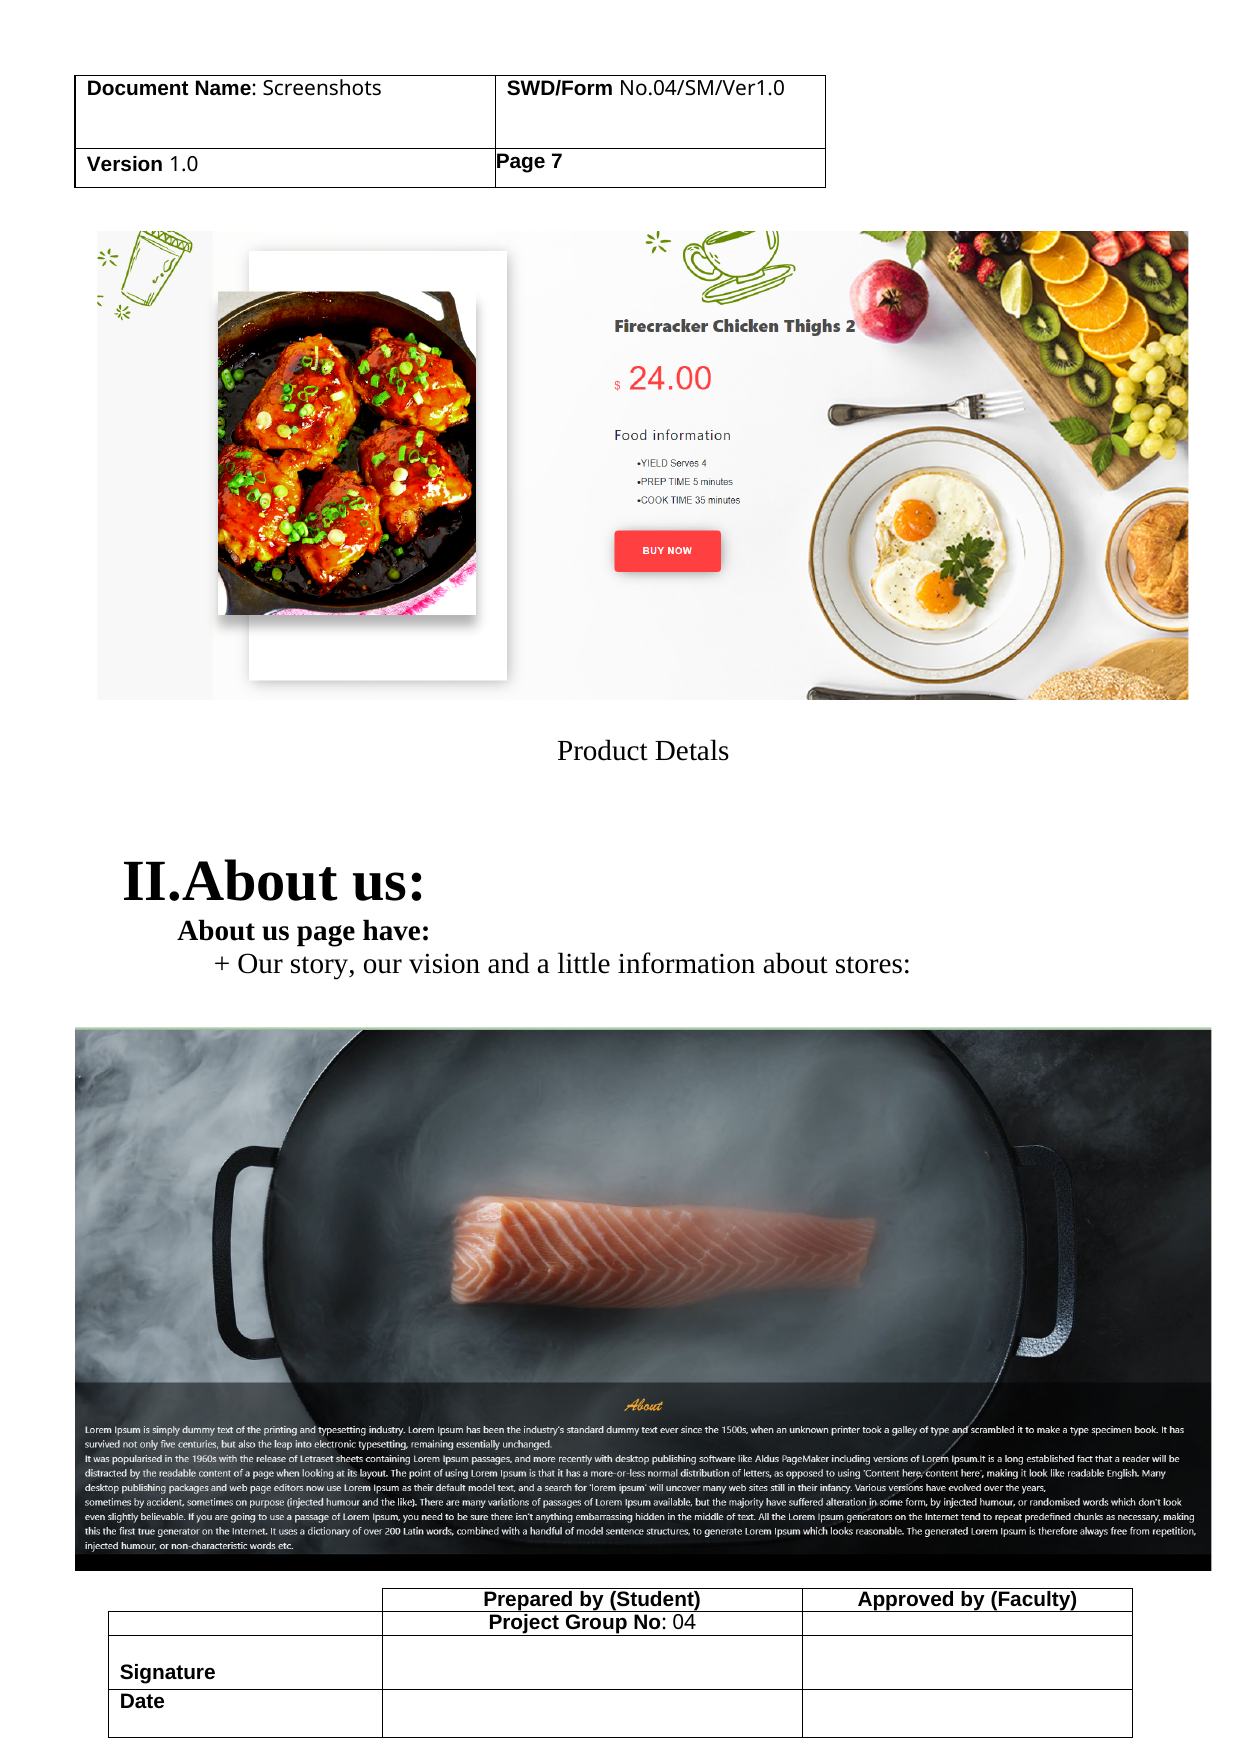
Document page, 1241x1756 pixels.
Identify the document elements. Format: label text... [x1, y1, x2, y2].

text About us page have: [75, 913, 1211, 946]
text + Our story, our vision and a little information about stores: [75, 946, 1211, 980]
text Product Detals [75, 733, 1211, 767]
subtitle II.About us: [122, 846, 1211, 913]
picture [97, 231, 1189, 700]
picture [75, 1027, 1212, 1571]
